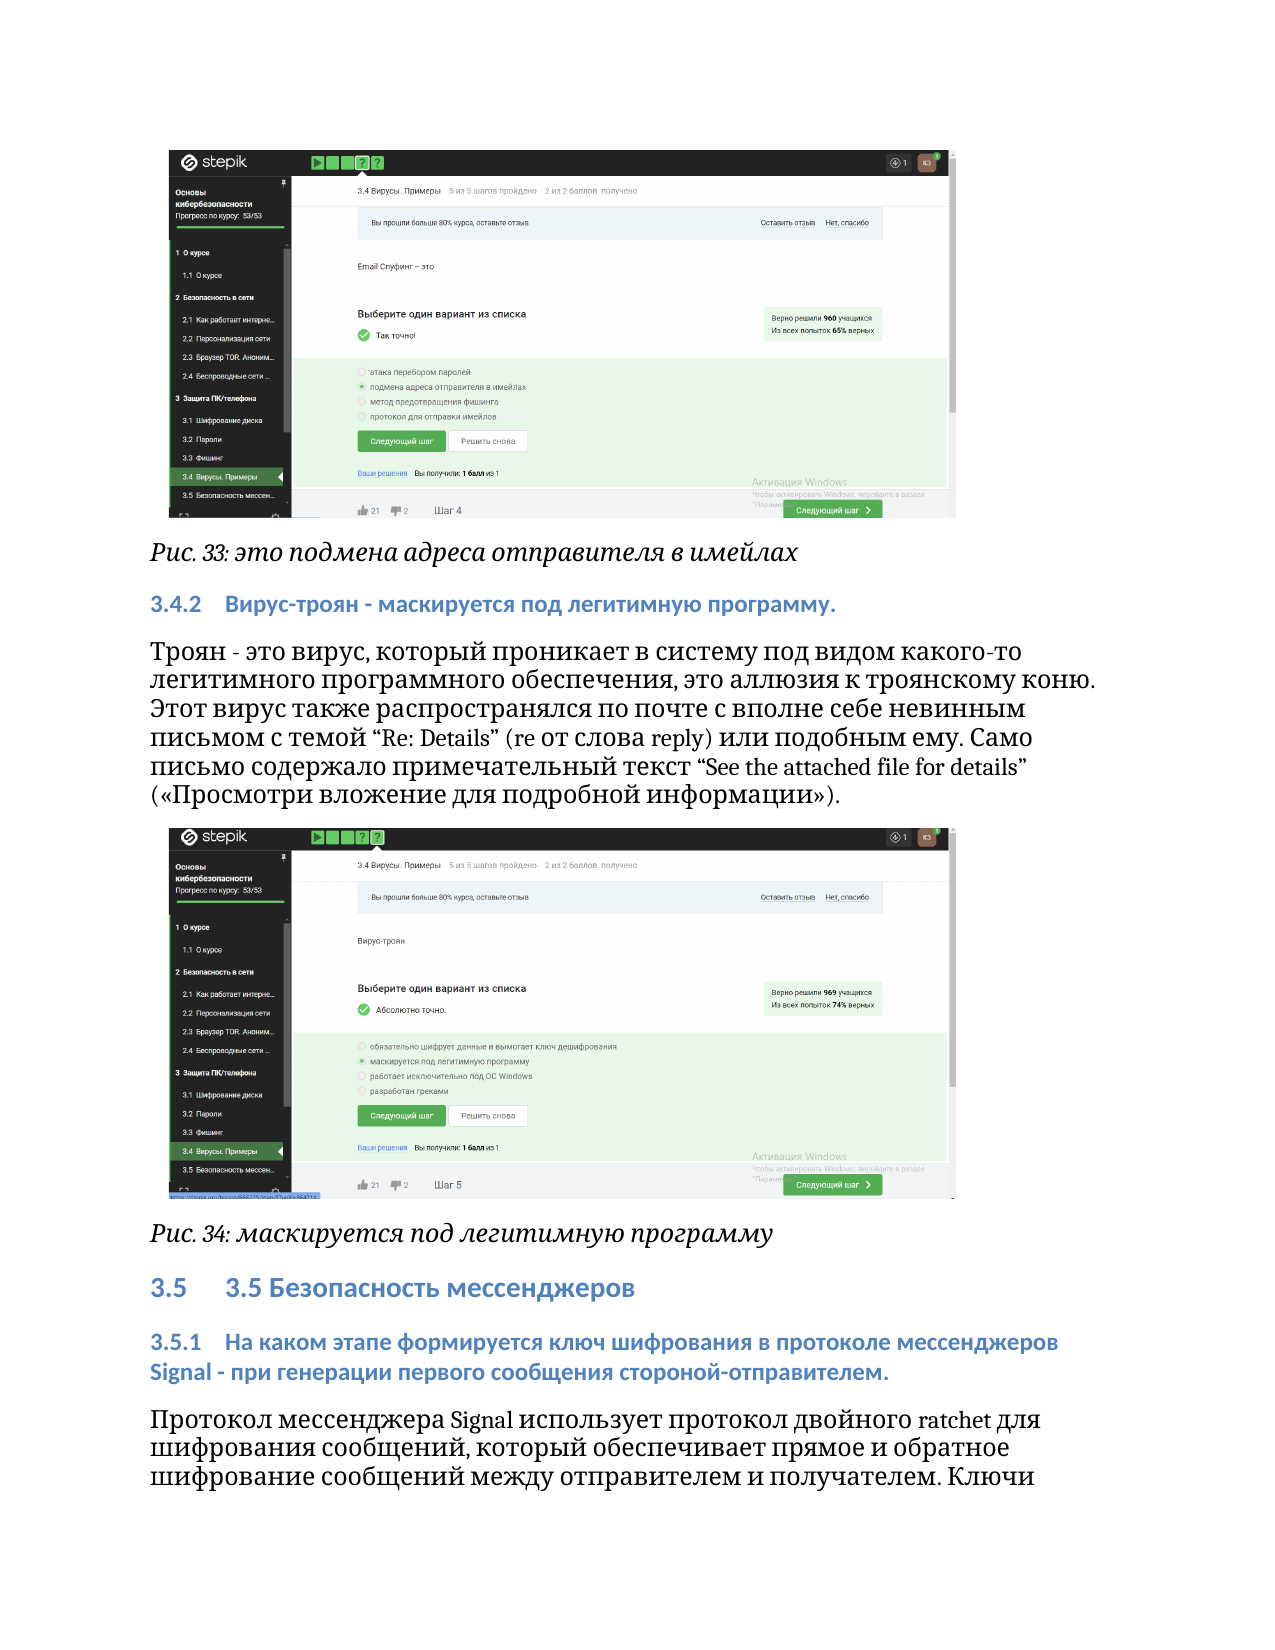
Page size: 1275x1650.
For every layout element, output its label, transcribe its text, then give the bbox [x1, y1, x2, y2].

subtitle 3.5.1 На каком этапе формируется ключ шифрования в протоколе мессенджеров Signal - при генерации первого сообщения стороной-отправителем. [150, 1326, 1125, 1387]
text Рис. 34: маскируется под легитимную программу [150, 1220, 1125, 1248]
picture [168, 150, 957, 518]
text Рис. 33: это подмена адреса отправителя в имейлах [150, 539, 1125, 567]
subtitle 3.5 3.5 Безопасность мессенджеров [150, 1269, 1125, 1305]
picture [168, 828, 957, 1199]
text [150, 1406, 1125, 1492]
text Троян - это вирус, который проникает в систему под видом какого-то легитимного программного обеспечения, это аллюзия к троянскому коню. Этот вирус также распространялся по почте с вполне себе невинным письмом с темой “Re: Details” (re от слова reply) или подобным ему. Само письмо содержало примечательный текст “See the attached file for details” («Просмотри вложение для подробной информации»). [150, 638, 1125, 810]
subtitle 3.4.2 Вирус-троян - маскируется под легитимную программу. [150, 588, 1125, 619]
